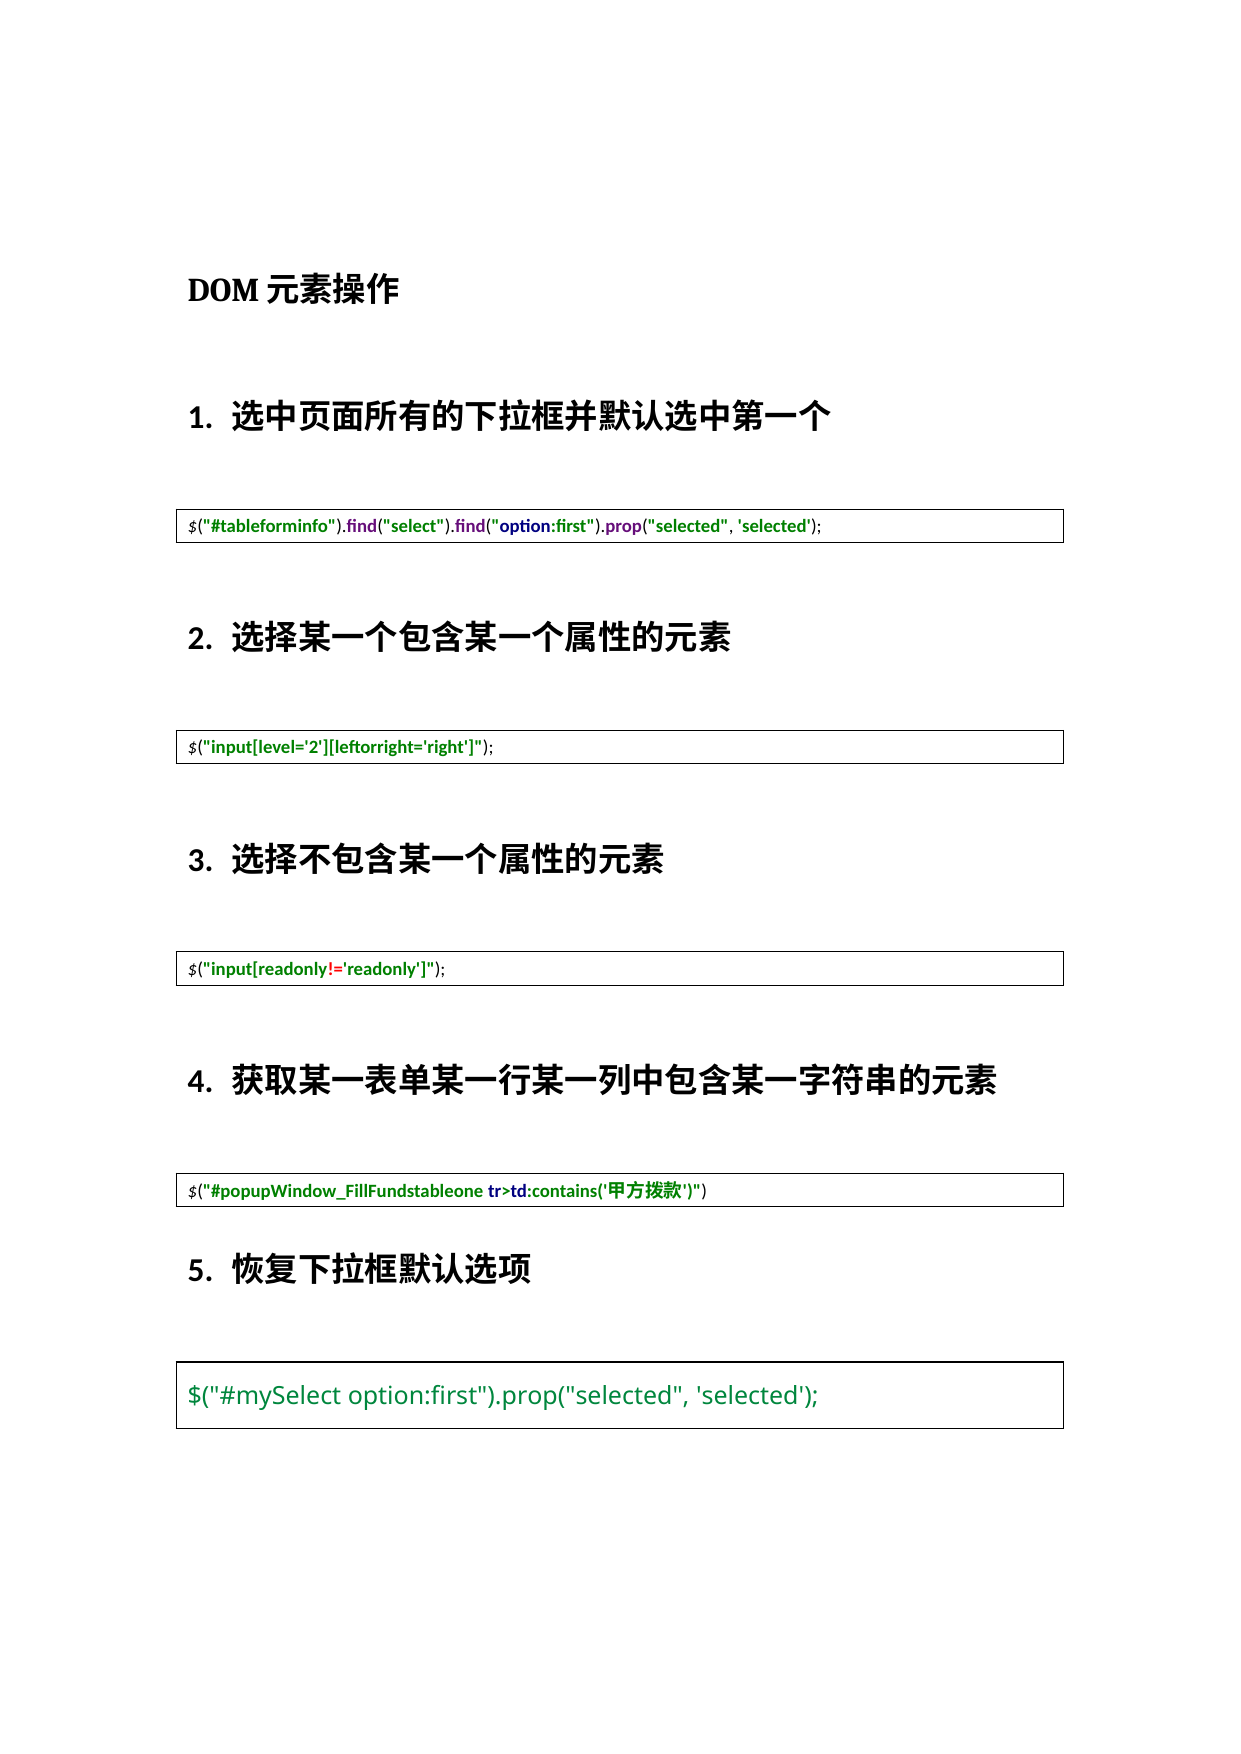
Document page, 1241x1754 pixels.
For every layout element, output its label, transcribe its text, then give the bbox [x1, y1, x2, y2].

table_header $("#mySelect option:first").prop("selected", 'selected'); [177, 1363, 1063, 1427]
table_header $("#popupWindow_FillFundstableone tr>td:contains('甲方拨款')") [177, 1174, 1063, 1206]
subtitle 恢复下拉框默认选项 [187, 1234, 1053, 1299]
table_header $("input[level='2'][leftorright='right']"); [177, 731, 1063, 763]
subtitle 选择某一个包含某一个属性的元素 [187, 603, 1053, 668]
table_header $("input[readonly!='readonly']"); [177, 952, 1063, 985]
subtitle DOM元素操作 [187, 254, 1053, 319]
table_header $("#tableforminfo").find("select").find("option:first").prop("selected", 'selected'); [177, 510, 1063, 542]
subtitle 选择不包含某一个属性的元素 [187, 824, 1053, 889]
subtitle 获取某一表单某一行某一列中包含某一字符串的元素 [187, 1045, 1053, 1110]
subtitle 选中页面所有的下拉框并默认选中第一个 [187, 381, 1053, 446]
